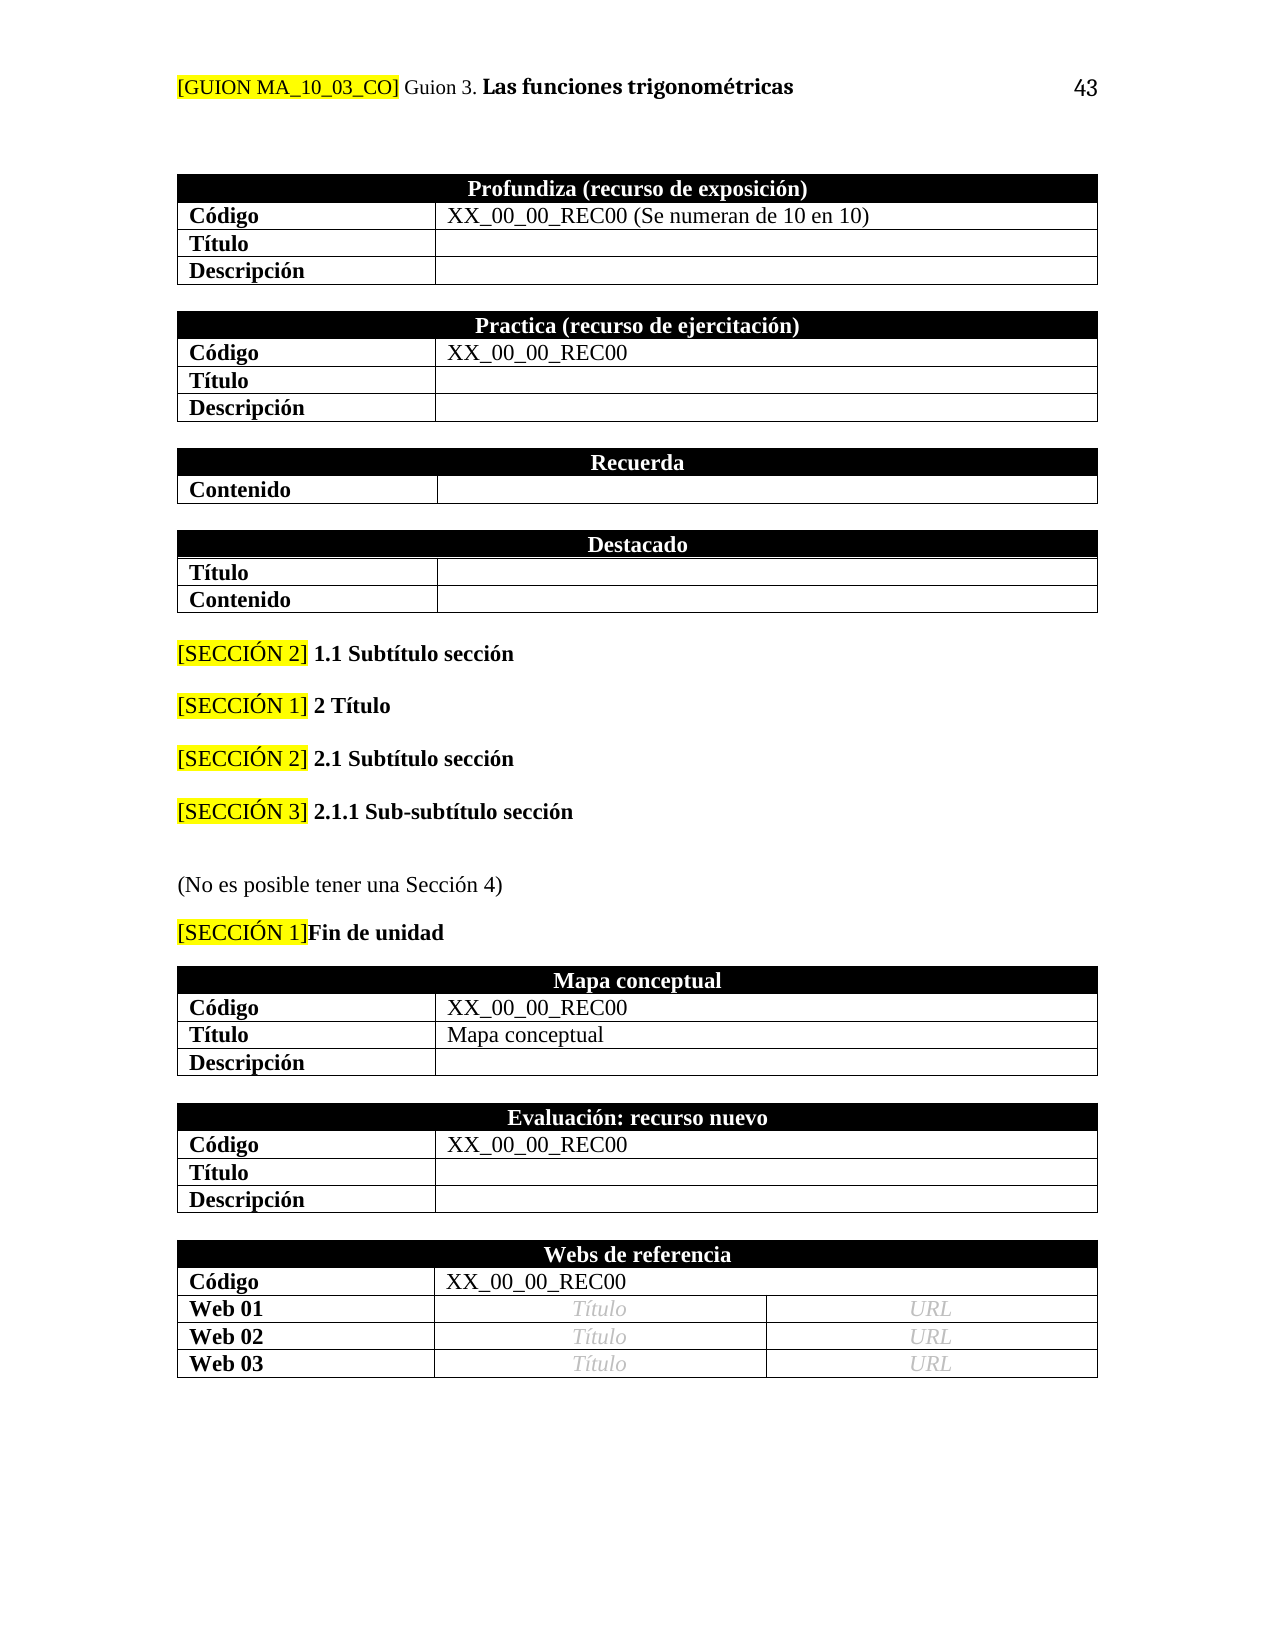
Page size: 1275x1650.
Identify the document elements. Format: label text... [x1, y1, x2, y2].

table_cell XX_00_00_REC00 [436, 1131, 1097, 1157]
table_cell Título [178, 1159, 435, 1185]
table_cell Código [178, 203, 435, 229]
table_cell Web 01 [178, 1296, 434, 1322]
table_cell [436, 1049, 1097, 1075]
table_cell Web 03 [178, 1350, 434, 1377]
table_cell [436, 394, 1097, 421]
text [SECCIÓN 1] 2 Título [177, 692, 1098, 719]
text [SECCIÓN 1]Fin de unidad [177, 918, 1098, 945]
table_header Practica (recurso de ejercitación) [178, 312, 1097, 338]
table_cell Título [435, 1296, 766, 1322]
table_cell XX_00_00_REC00 (Se numeran de 10 en 10) [436, 203, 1097, 229]
table_cell Título [435, 1350, 766, 1377]
text [SECCIÓN 3] 2.1.1 Sub-subtítulo sección [308, 798, 1098, 824]
table_cell [436, 367, 1097, 393]
table_header Mapa conceptual [178, 967, 1097, 993]
table_cell Título [178, 230, 435, 256]
text (No es posible tener una Sección 4) [177, 871, 1098, 898]
table_cell Código [178, 1131, 435, 1157]
table_cell URL [767, 1296, 1097, 1322]
table_cell XX_00_00_REC00 [435, 1268, 1097, 1294]
table_cell Contenido [178, 586, 437, 612]
table_header Profundiza (recurso de exposición) [178, 175, 1097, 201]
table_cell URL [767, 1350, 1097, 1377]
table_cell Código [178, 339, 435, 366]
table_cell [438, 586, 1097, 612]
table_header Destacado [178, 531, 1097, 557]
table_header Evaluación: recurso nuevo [178, 1104, 1097, 1130]
table_cell Contenido [178, 476, 437, 503]
table_cell Código [178, 1268, 434, 1294]
table_cell Título [178, 367, 435, 393]
table_cell Mapa conceptual [436, 1022, 1097, 1048]
table_cell Título [178, 1022, 435, 1048]
table_header Recuerda [178, 449, 1097, 475]
table_cell [436, 257, 1097, 283]
table_cell [436, 230, 1097, 256]
text [SECCIÓN 2] 1.1 Subtítulo sección [308, 640, 1098, 666]
table_cell Descripción [178, 1186, 435, 1212]
table_cell XX_00_00_REC00 [436, 339, 1097, 366]
table_cell Web 02 [178, 1323, 434, 1349]
table_cell Descripción [178, 1049, 435, 1075]
table_cell Título [178, 559, 437, 585]
table_cell Descripción [178, 394, 435, 421]
table_cell [436, 1186, 1097, 1212]
table_cell XX_00_00_REC00 [436, 994, 1097, 1021]
table_cell URL [767, 1323, 1097, 1349]
table_cell Título [435, 1323, 766, 1349]
text [SECCIÓN 2] 2.1 Subtítulo sección [308, 745, 1098, 771]
table_cell [438, 559, 1097, 585]
table_header Webs de referencia [178, 1241, 1097, 1267]
table_cell Código [178, 994, 435, 1021]
table_cell Descripción [178, 257, 435, 283]
table_cell [436, 1159, 1097, 1185]
table_cell [438, 476, 1097, 503]
